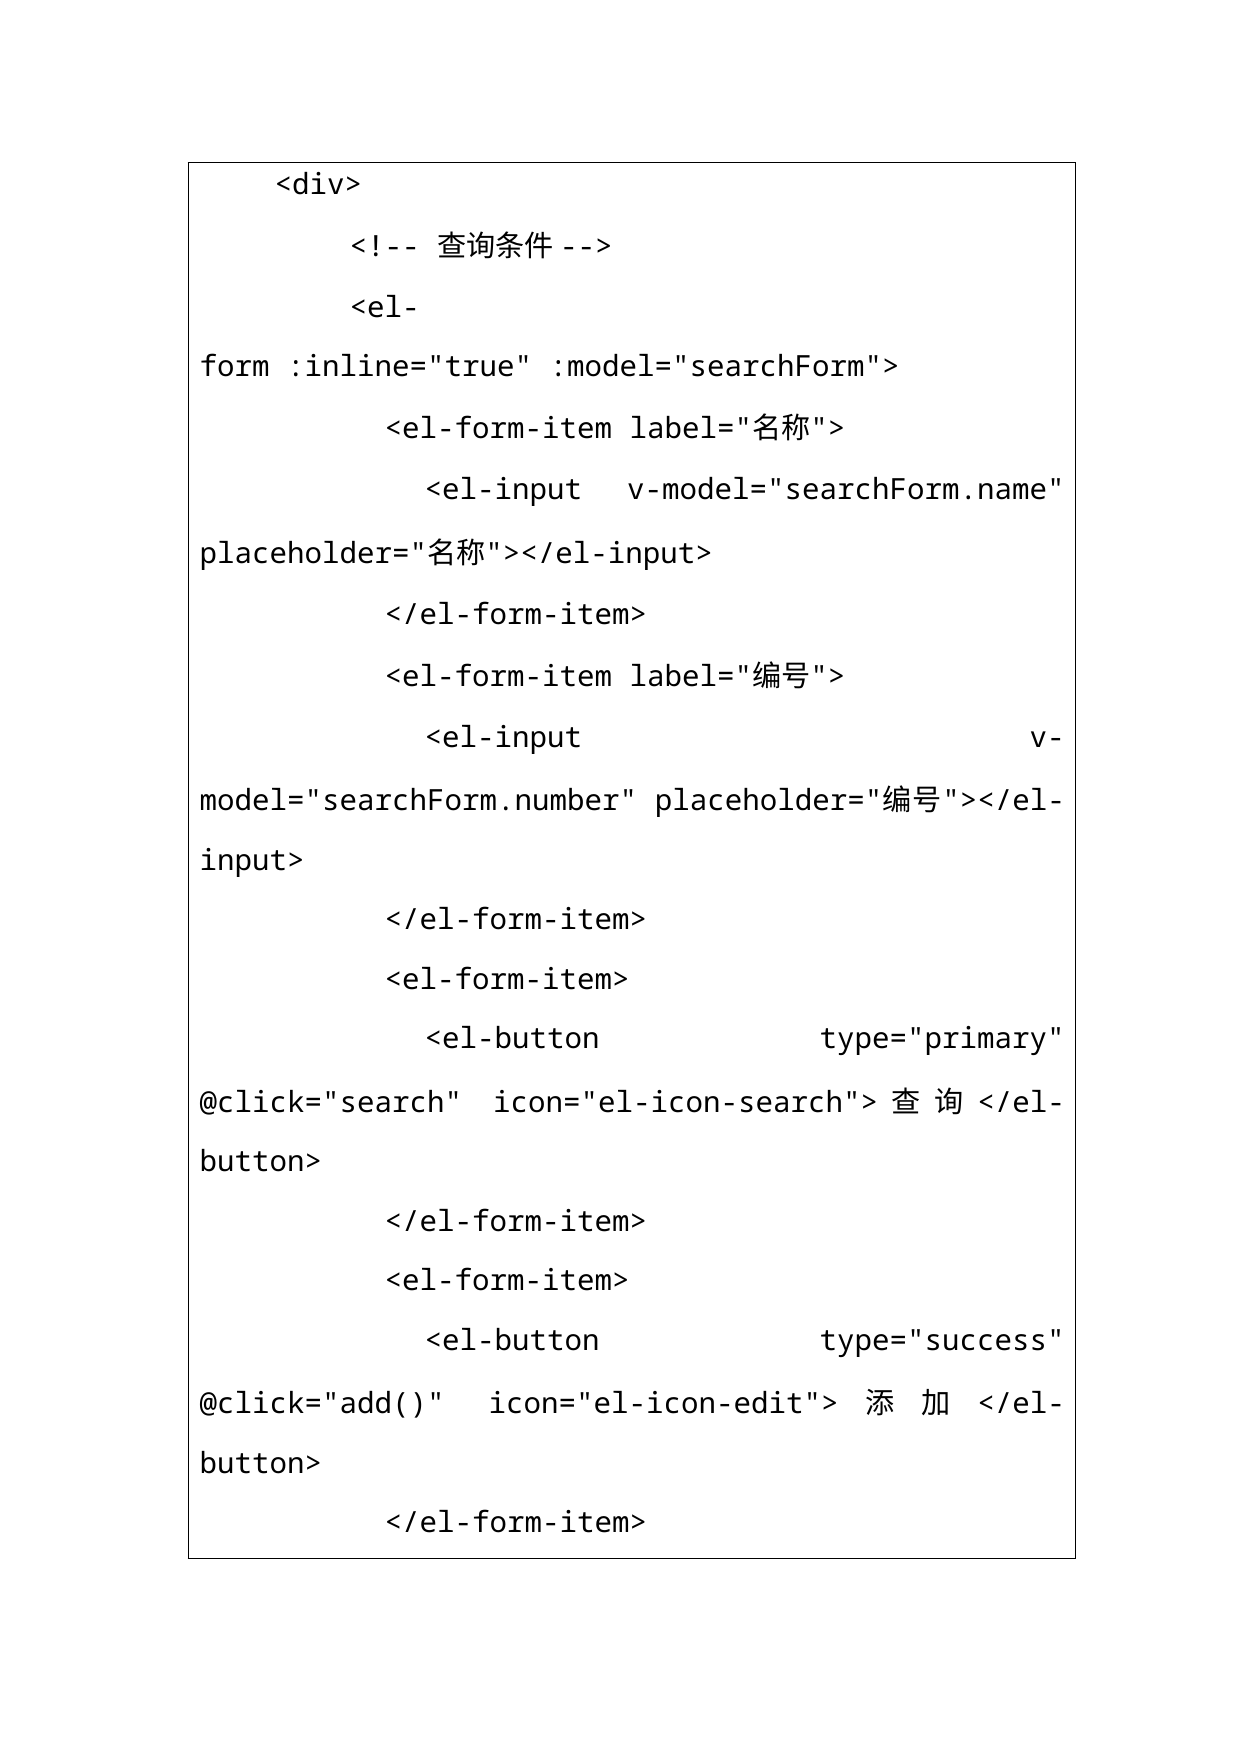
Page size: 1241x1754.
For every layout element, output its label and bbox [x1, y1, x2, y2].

table_header [189, 163, 1075, 1558]
